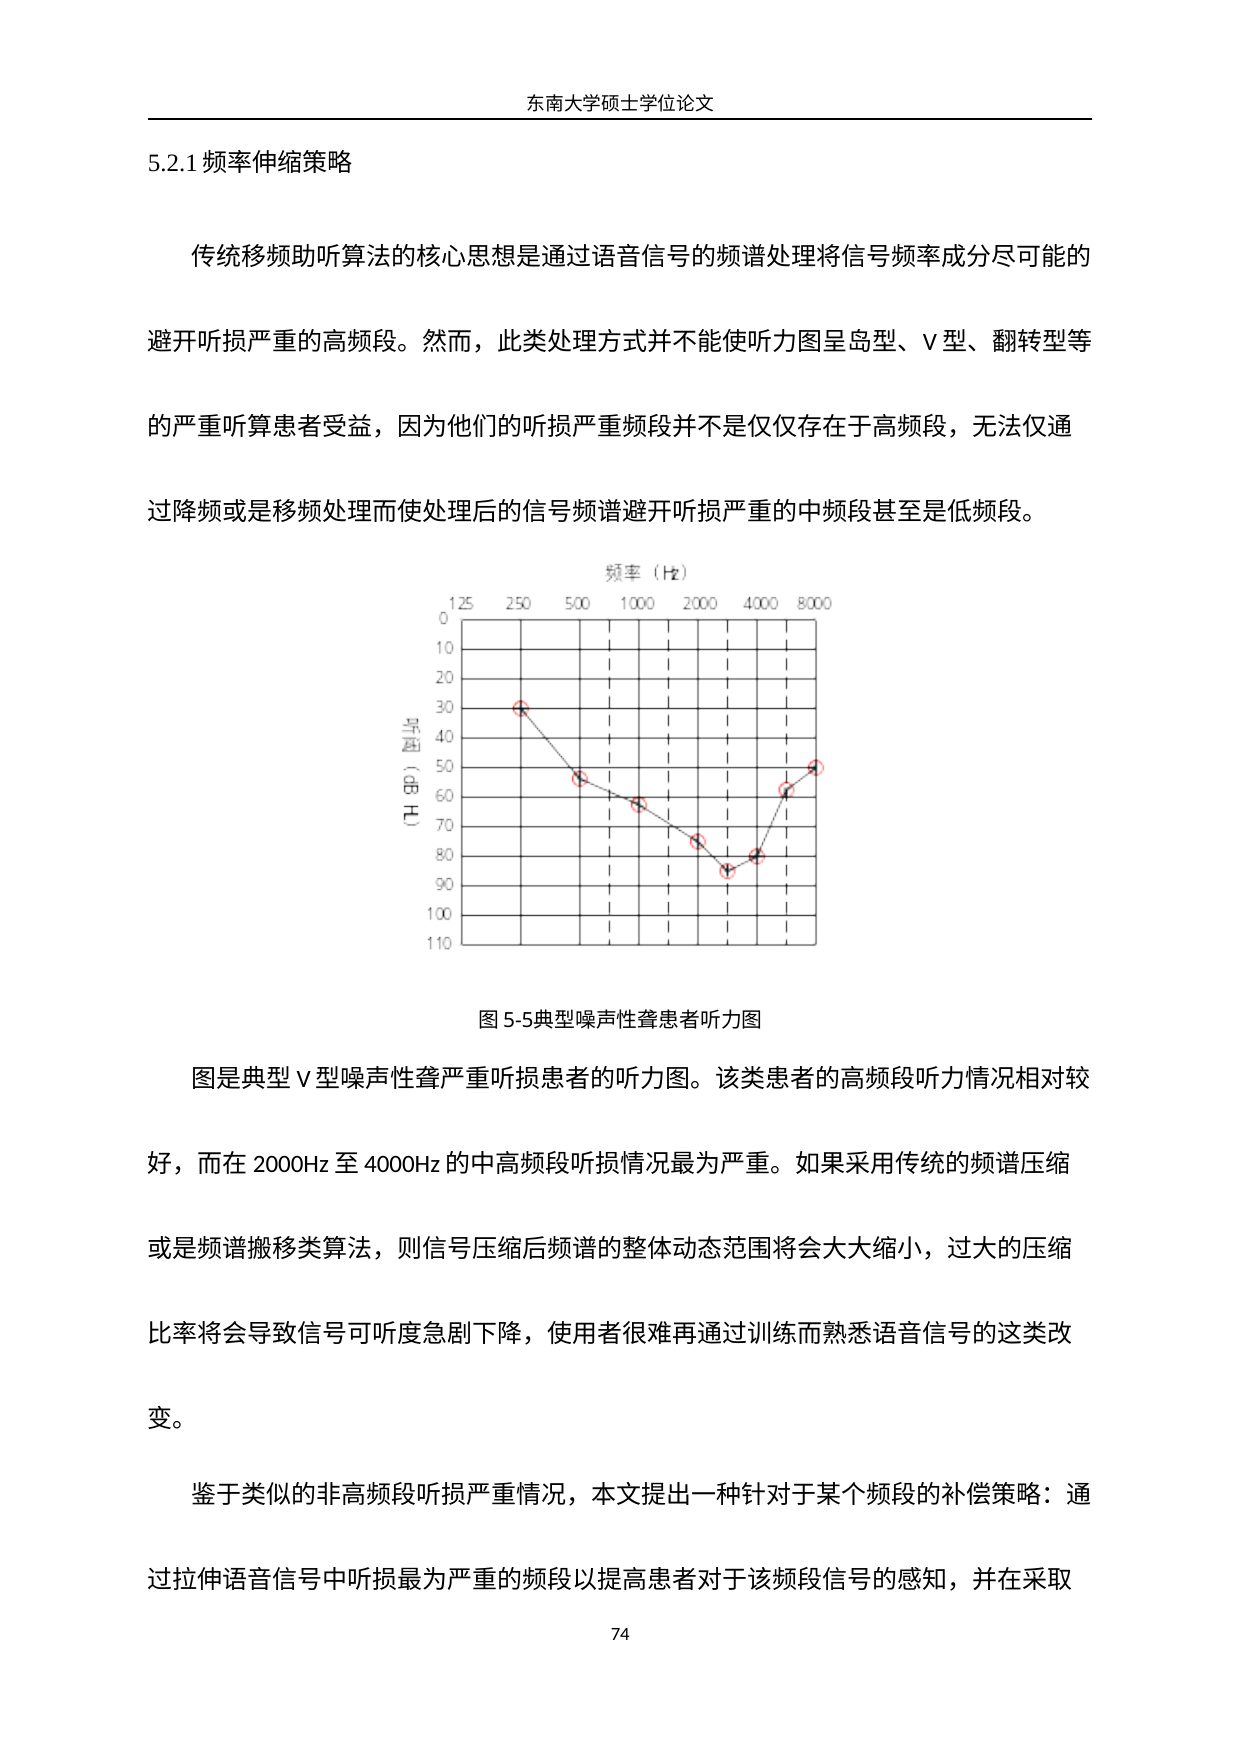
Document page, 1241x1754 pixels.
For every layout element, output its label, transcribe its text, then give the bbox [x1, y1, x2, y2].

text 5.2.1频率伸缩策略 [148, 126, 1092, 194]
text 图5-5典型噪声性聋患者听力图 [148, 1001, 1092, 1035]
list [148, 1459, 1092, 1612]
list 图是典型V型噪声性聋严重听损患者的听力图。该类患者的高频段听力情况相对较好，而在2000Hz至4000Hz的中高频段听损情况最为严重。如果采用传统的频谱压缩或是频谱搬移类算法，则信号压缩后频谱的整体动态范围将会大大缩小，过大的压缩比率将会导致信号可听度急剧下降，使用者很难再通过训练而熟悉语音信号的这类改变。 [148, 1043, 1092, 1450]
list 传统移频助听算法的核心思想是通过语音信号的频谱处理将信号频率成分尽可能的避开听损严重的高频段。然而，此类处理方式并不能使听力图呈岛型、V型、翻转型等的严重听算患者受益，因为他们的听损严重频段并不是仅仅存在于高频段，无法仅通过降频或是移频处理而使处理后的信号频谱避开听损严重的中频段甚至是低频段。 [148, 220, 1092, 543]
